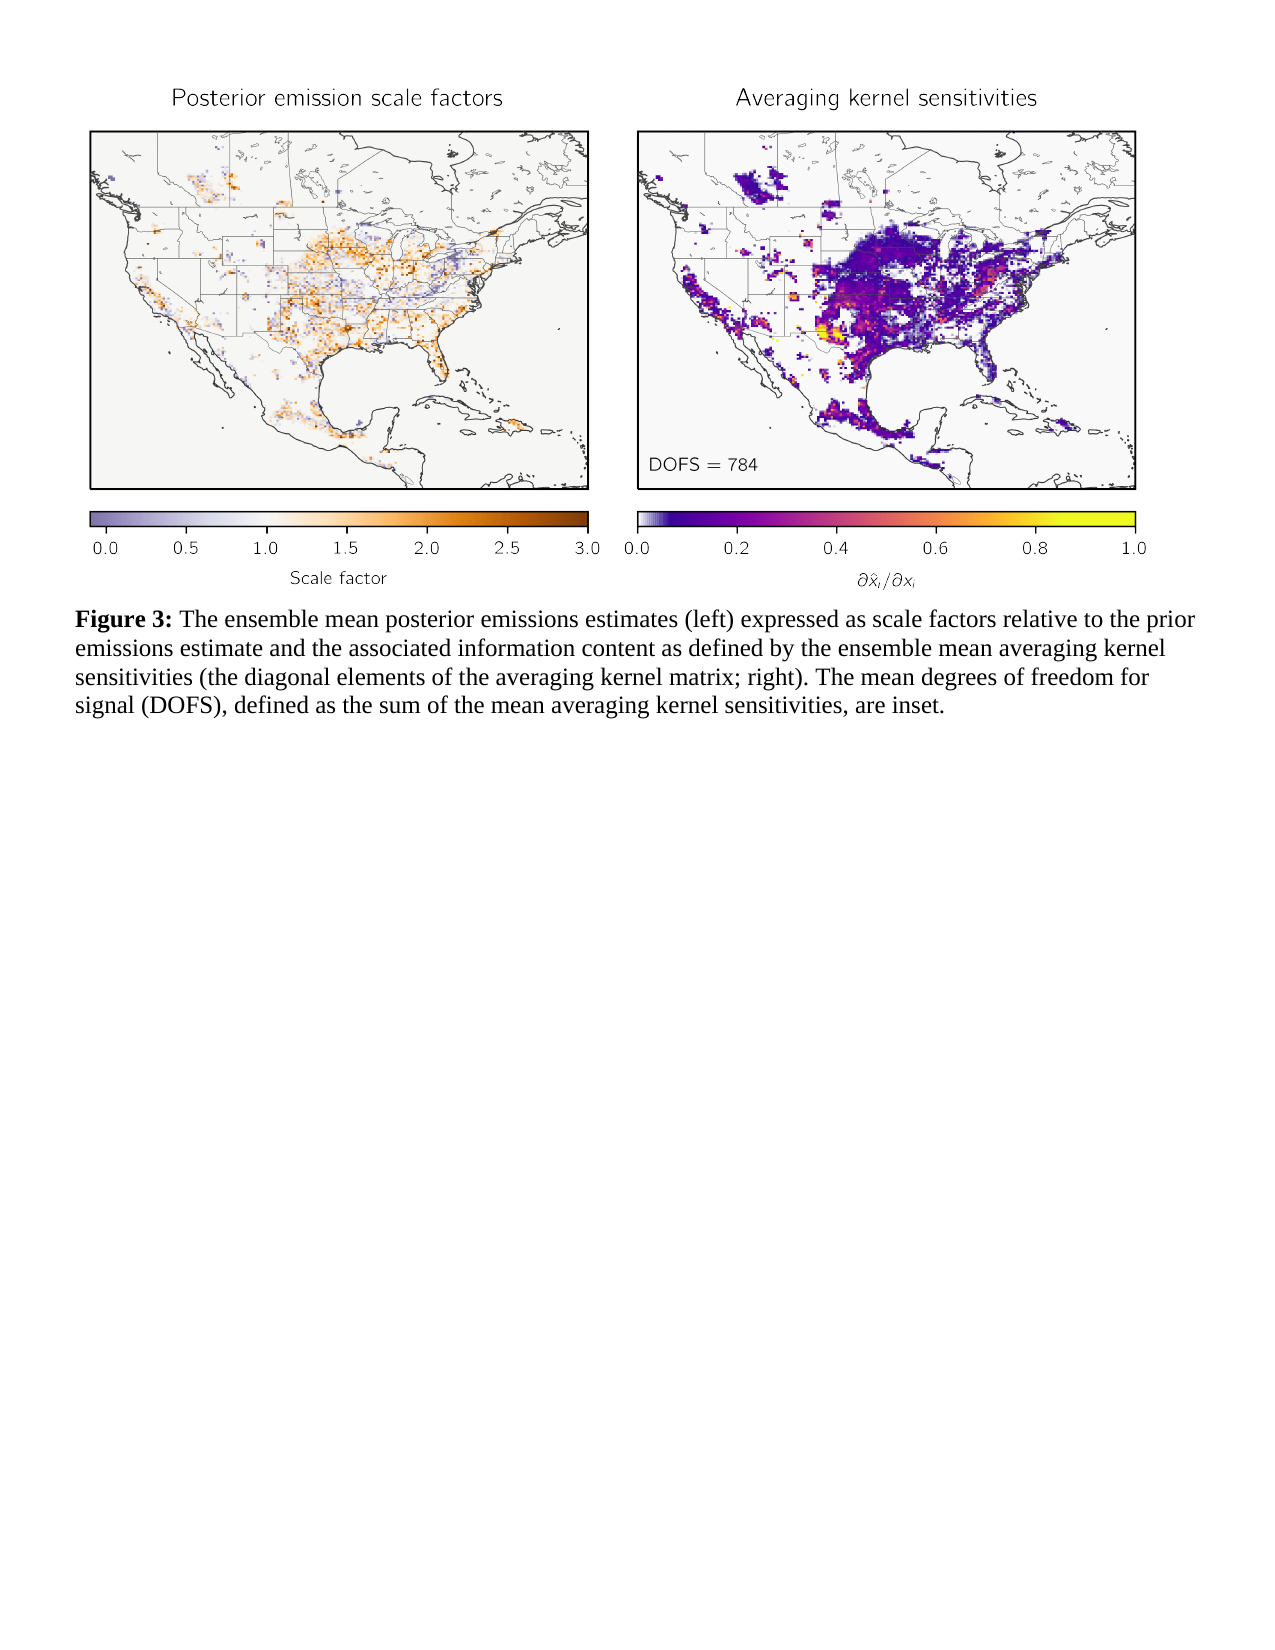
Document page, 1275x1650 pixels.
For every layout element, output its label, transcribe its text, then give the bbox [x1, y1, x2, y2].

text Figure 3: The ensemble mean posterior emissions estimates (left) expressed as scale factors relative to the prior emissions estimate and the associated information content as defined by the ensemble mean averaging kernel sensitivities (the diagonal elements of the averaging kernel matrix; right). The mean degrees of freedom for signal (DOFS), defined as the sum of the mean averaging kernel sensitivities, are inset. [75, 604, 1200, 719]
picture [75, 75, 1163, 605]
